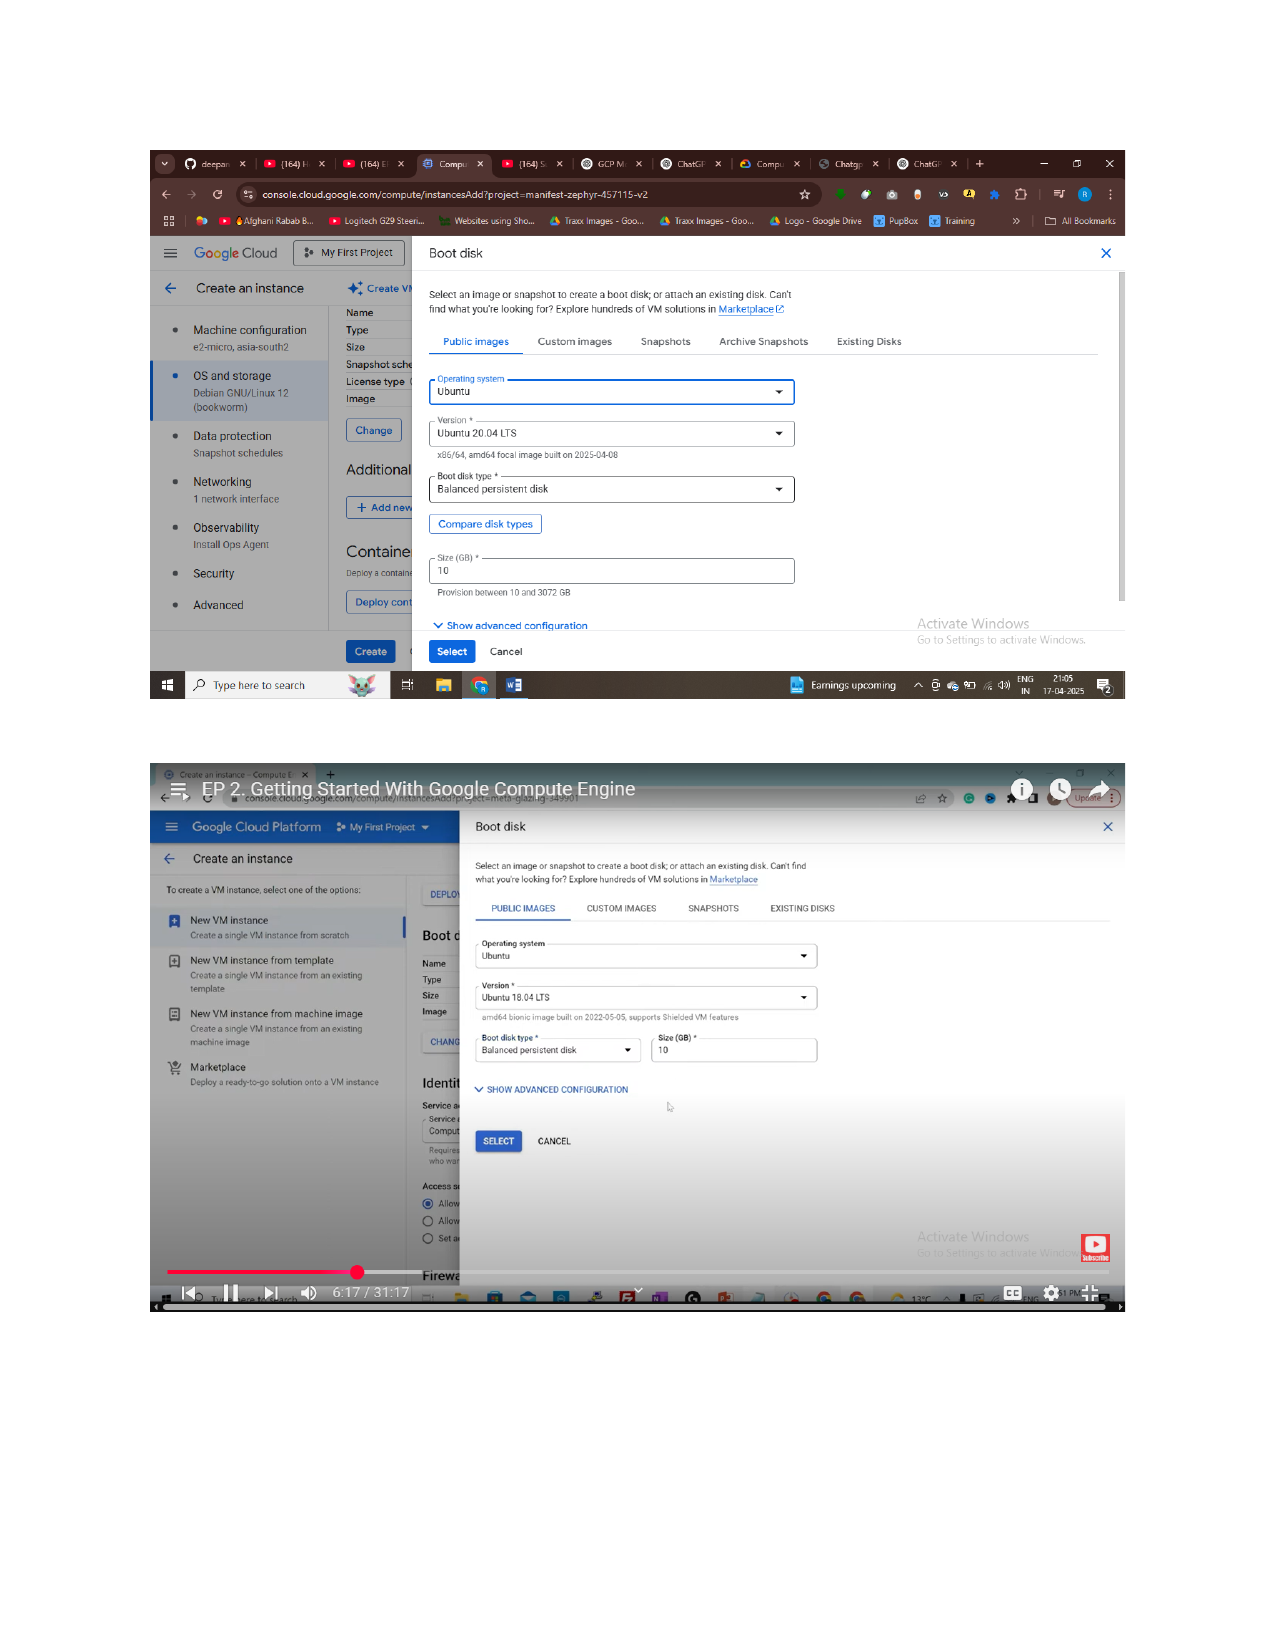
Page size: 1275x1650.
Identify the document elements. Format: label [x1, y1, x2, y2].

picture [150, 150, 1125, 699]
picture [150, 763, 1125, 1312]
